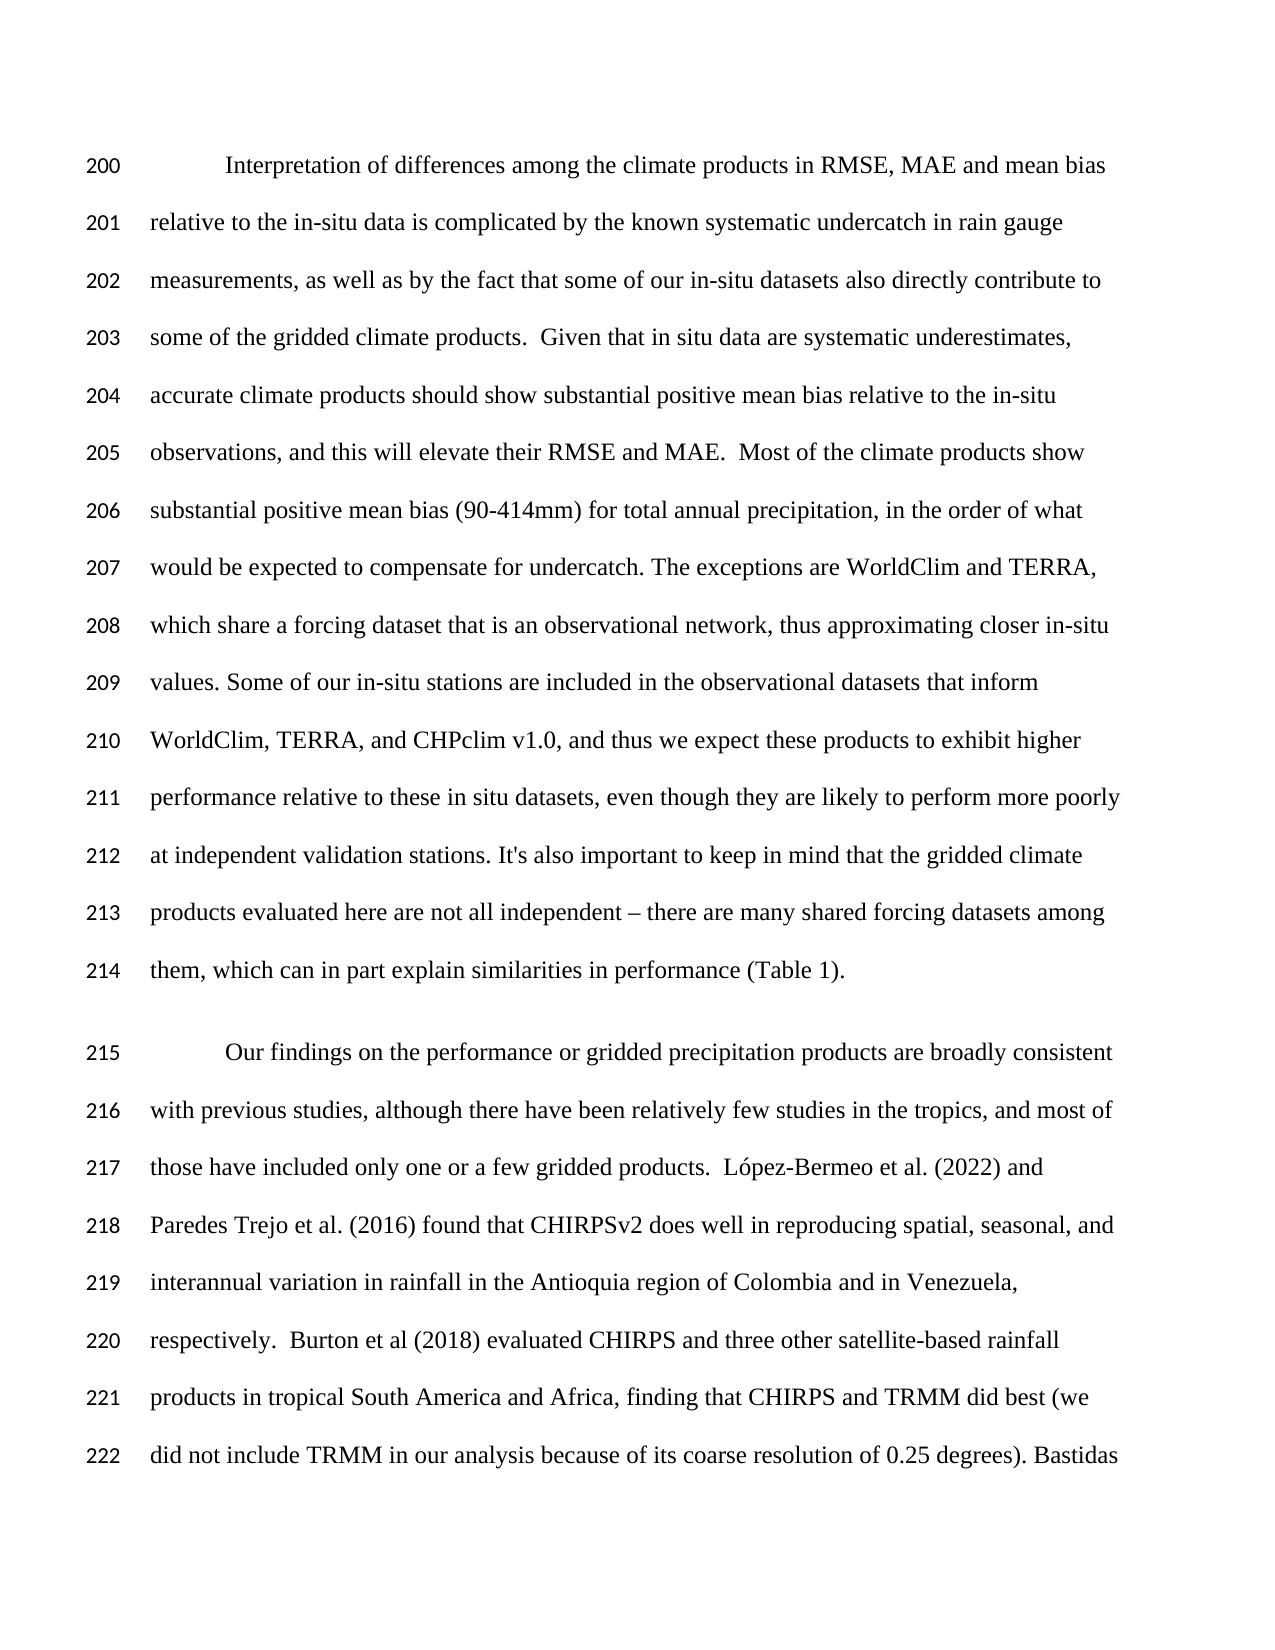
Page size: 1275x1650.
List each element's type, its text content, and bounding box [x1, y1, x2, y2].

text Interpretation of differences among the climate products in RMSE, MAE and mean bias relative to the in-situ data is complicated by the known systematic undercatch in rain gauge measurements, as well as by the fact that some of our in-situ datasets also directly contribute to some of the gridded climate products. Given that in situ data are systematic underestimates, accurate climate products should show substantial positive mean bias relative to the in-situ observations, and this will elevate their RMSE and MAE. Most of the climate products show substantial positive mean bias (90-414mm) for total annual precipitation, in the order of what would be expected to compensate for undercatch. The exceptions are WorldClim and TERRA, which share a forcing dataset that is an observational network, thus approximating closer in-situ values. Some of our in-situ stations are included in the observational datasets that inform WorldClim, TERRA, and CHPclim v1.0, and thus we expect these products to exhibit higher performance relative to these in situ datasets, even though they are likely to perform more poorly at independent validation stations. It's also important to keep in mind that the gridded climate products evaluated here are not all independent – there are many shared forcing datasets among them, which can in part explain similarities in performance (Table 1). [150, 150, 1125, 984]
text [150, 1037, 1125, 1469]
